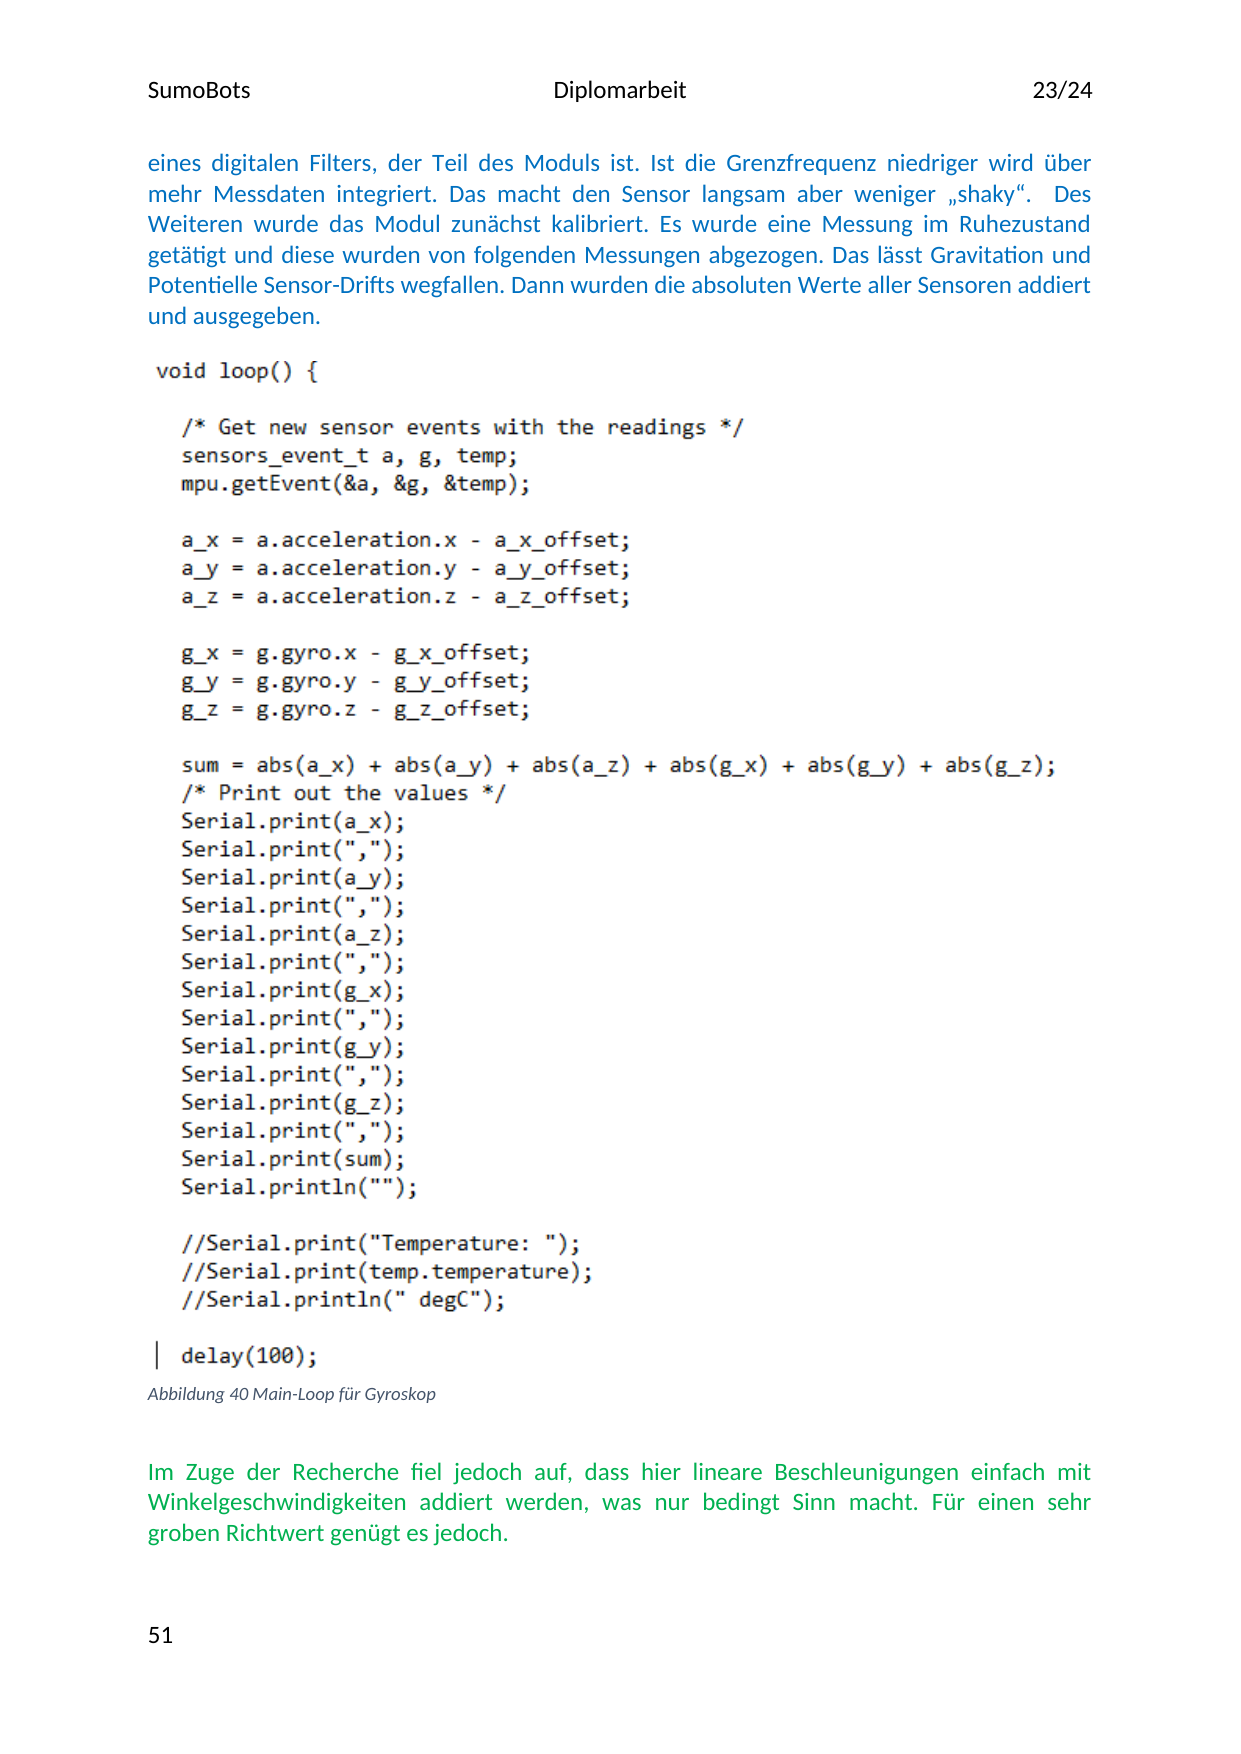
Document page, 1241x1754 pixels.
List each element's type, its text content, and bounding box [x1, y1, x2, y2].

text Im Zuge der Recherche fiel jedoch auf, dass hier lineare Beschleunigungen einfach mit Winkelgeschwindigkeiten addiert werden, was nur bedingt Sinn macht. Für einen sehr groben Richtwert genügt es jedoch. [148, 1456, 1093, 1548]
picture [147, 361, 1089, 1382]
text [148, 148, 1093, 331]
